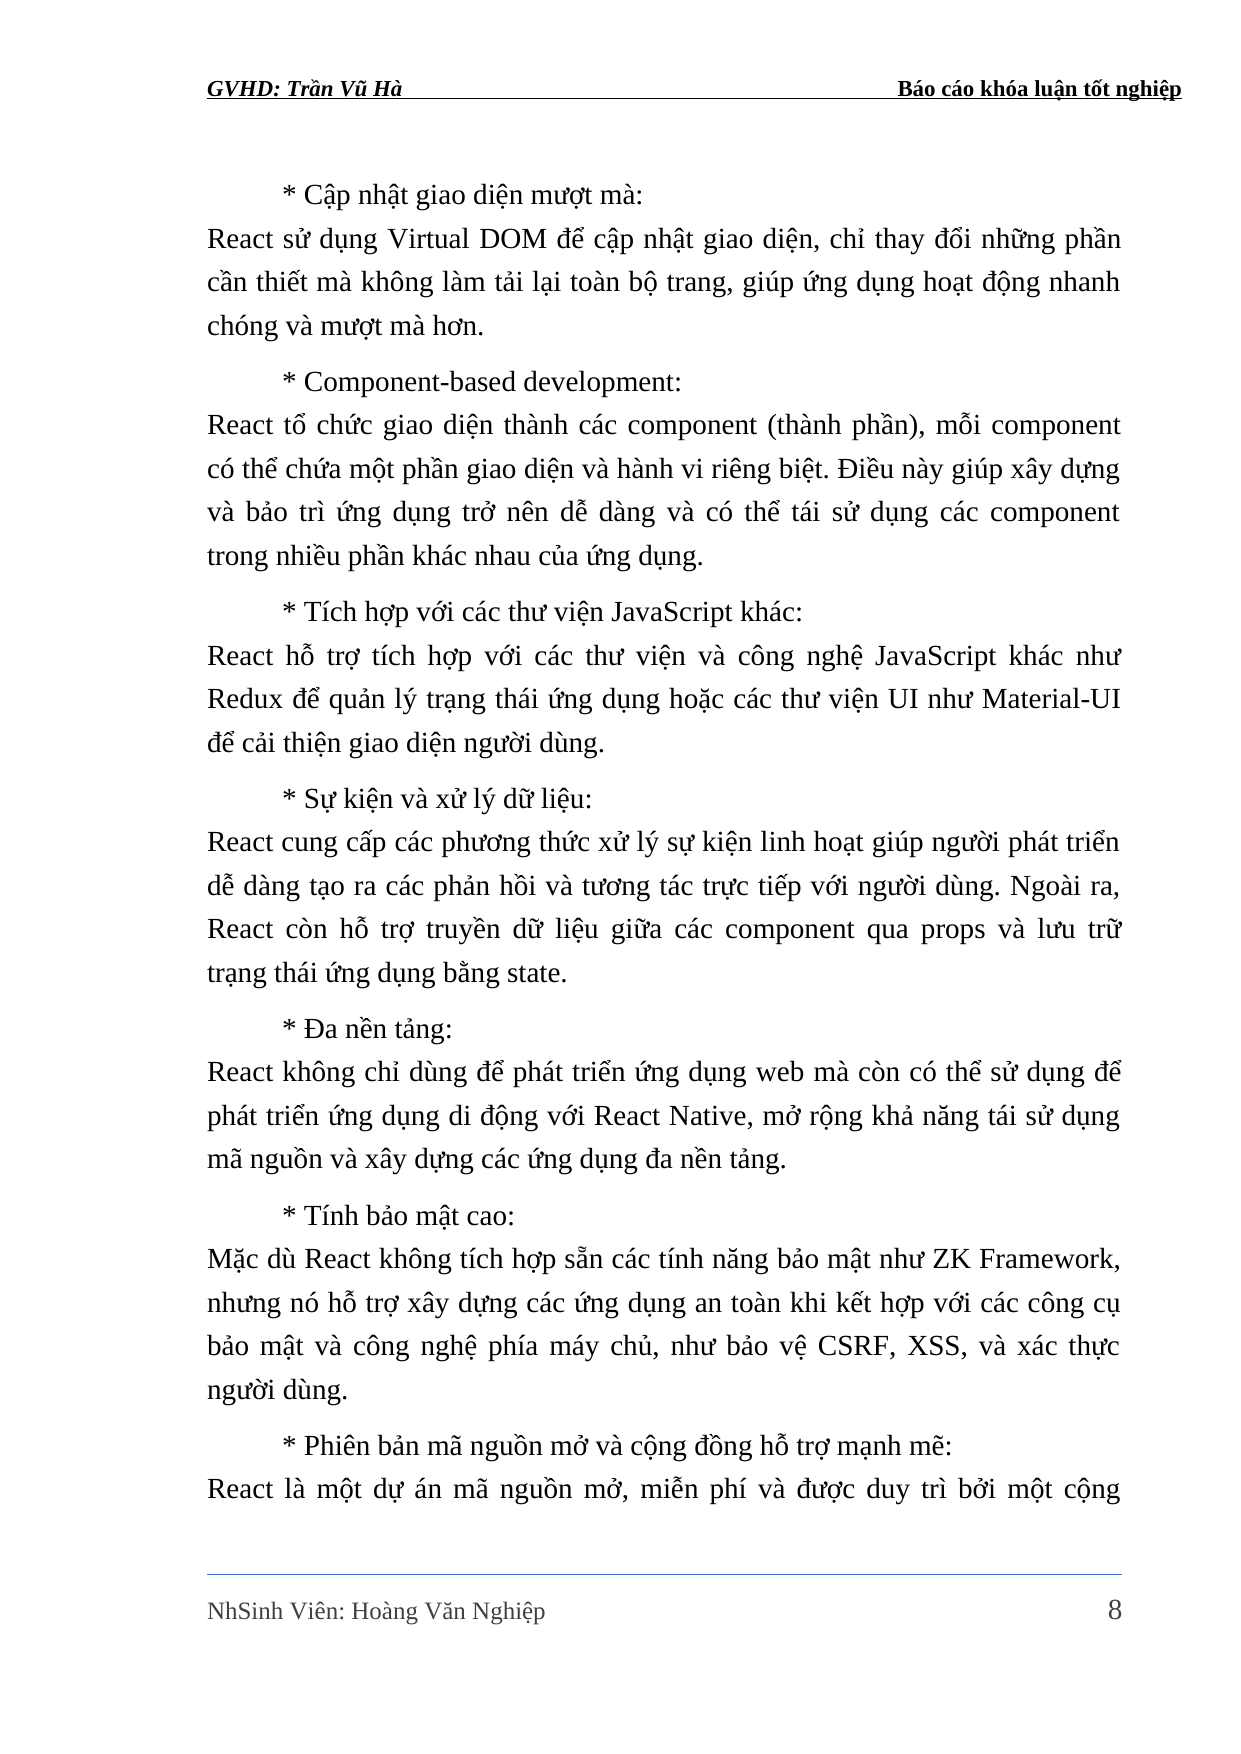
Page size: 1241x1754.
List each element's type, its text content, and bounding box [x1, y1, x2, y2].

text * Tích hợp với các thư viện JavaScript khác: React hỗ trợ tích hợp với các thư viện và công nghệ JavaScript khác như Redux để quản lý trạng thái ứng dụng hoặc các thư viện UI như Material-UI để cải thiện giao diện người dùng. [207, 594, 1122, 758]
text * Tính bảo mật cao: Mặc dù React không tích hợp sẵn các tính năng bảo mật như ZK Framework, nhưng nó hỗ trợ xây dựng các ứng dụng an toàn khi kết hợp với các công cụ bảo mật và công nghệ phía máy chủ, như bảo vệ CSRF, XSS, và xác thực người dùng. [207, 1198, 1122, 1405]
text * Sự kiện và xử lý dữ liệu: React cung cấp các phương thức xử lý sự kiện linh hoạt giúp người phát triển dễ dàng tạo ra các phản hồi và tương tác trực tiếp với người dùng. Ngoài ra, React còn hỗ trợ truyền dữ liệu giữa các component qua props và lưu trữ trạng thái ứng dụng bằng state. [207, 781, 1122, 988]
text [207, 1428, 1122, 1505]
text * Đa nền tảng: React không chỉ dùng để phát triển ứng dụng web mà còn có thể sử dụng để phát triển ứng dụng di động với React Native, mở rộng khả năng tái sử dụng mã nguồn và xây dựng các ứng dụng đa nền tảng. [207, 1011, 1122, 1175]
text * Cập nhật giao diện mượt mà: React sử dụng Virtual DOM để cập nhật giao diện, chỉ thay đổi những phần cần thiết mà không làm tải lại toàn bộ trang, giúp ứng dụng hoạt động nhanh chóng và mượt mà hơn. [207, 177, 1122, 341]
text * Component-based development: React tổ chức giao diện thành các component (thành phần), mỗi component có thể chứa một phần giao diện và hành vi riêng biệt. Điều này giúp xây dựng và bảo trì ứng dụng trở nên dễ dàng và có thể tái sử dụng các component trong nhiều phần khác nhau của ứng dụng. [207, 364, 1122, 572]
